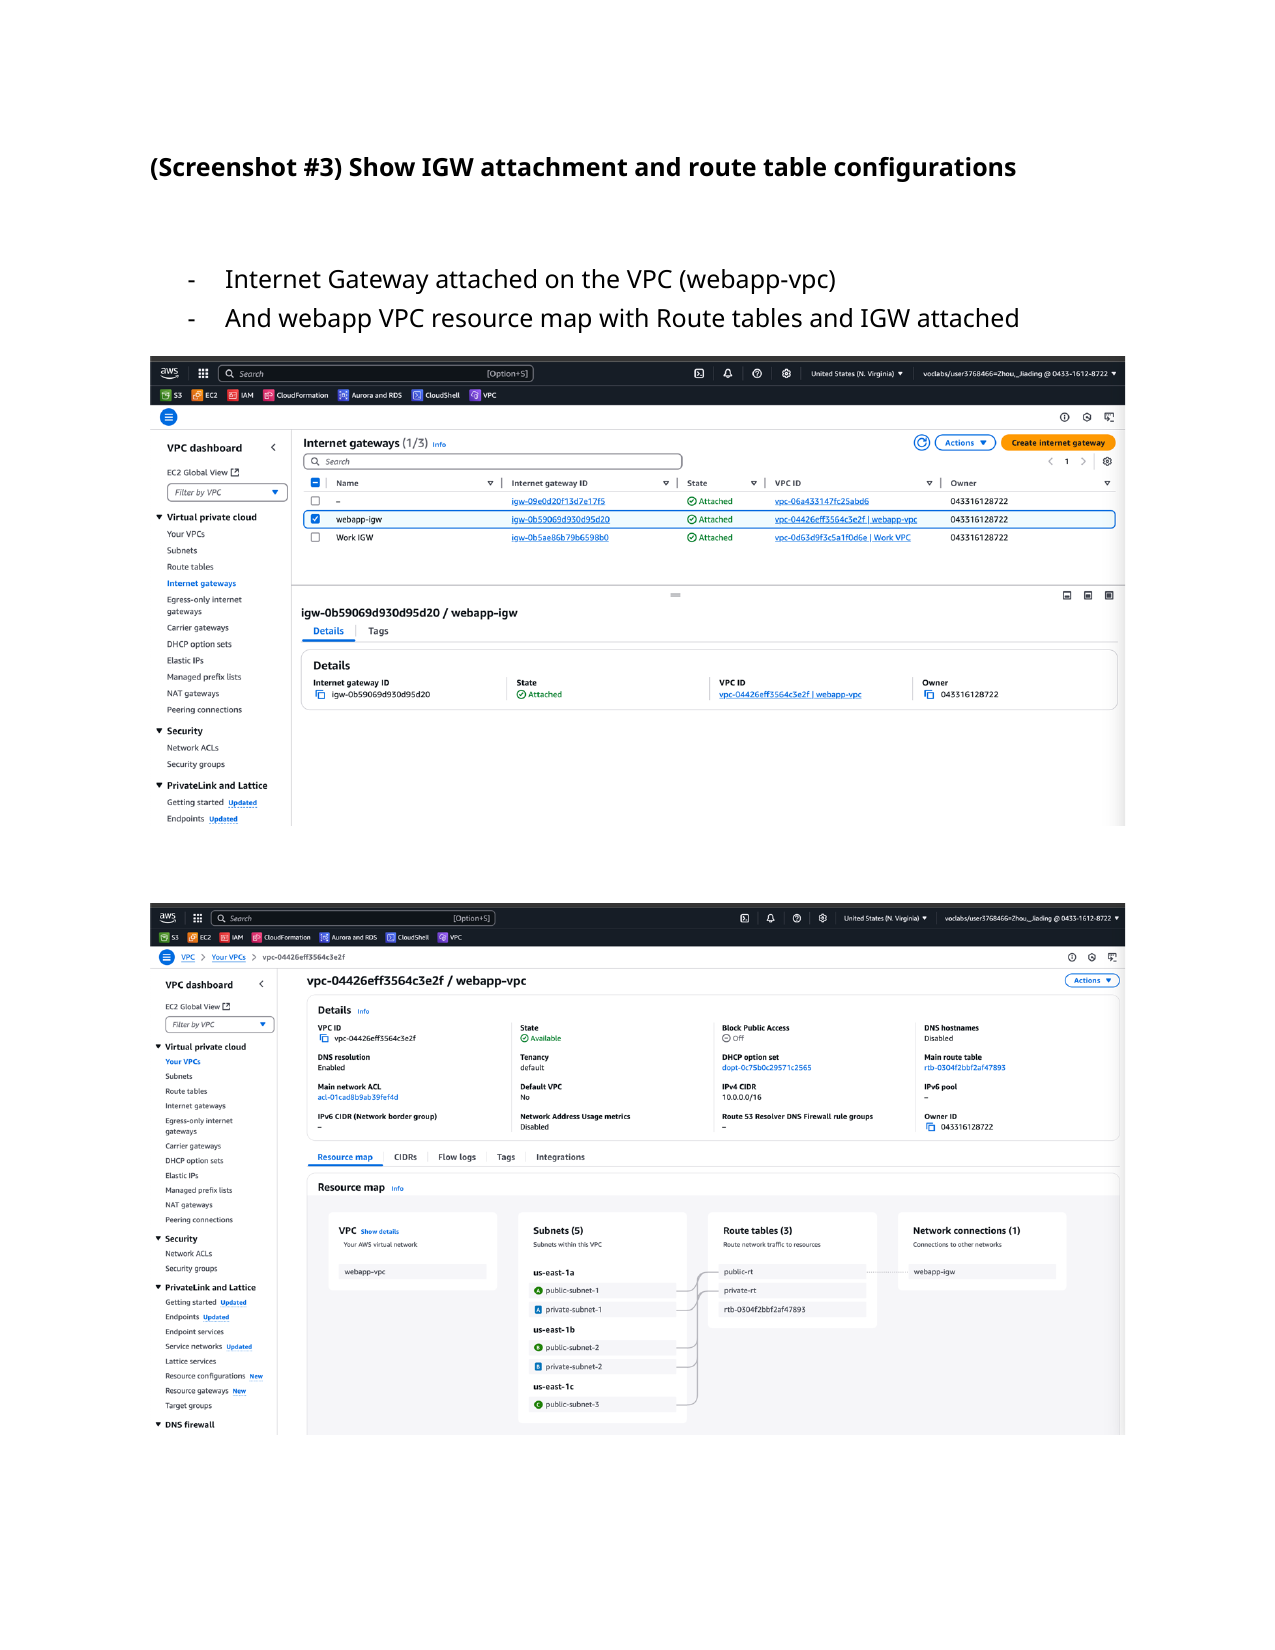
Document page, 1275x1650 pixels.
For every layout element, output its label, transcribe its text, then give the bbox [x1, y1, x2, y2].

picture [150, 903, 1125, 1435]
picture [150, 356, 1125, 826]
list And webapp VPC resource map with Route tables and IGW attached [187, 301, 1125, 335]
text (Screenshot #3) Show IGW attachment and route table configurations [150, 150, 1125, 184]
list Internet Gateway attached on the VPC (webapp-vpc) [187, 262, 1125, 296]
